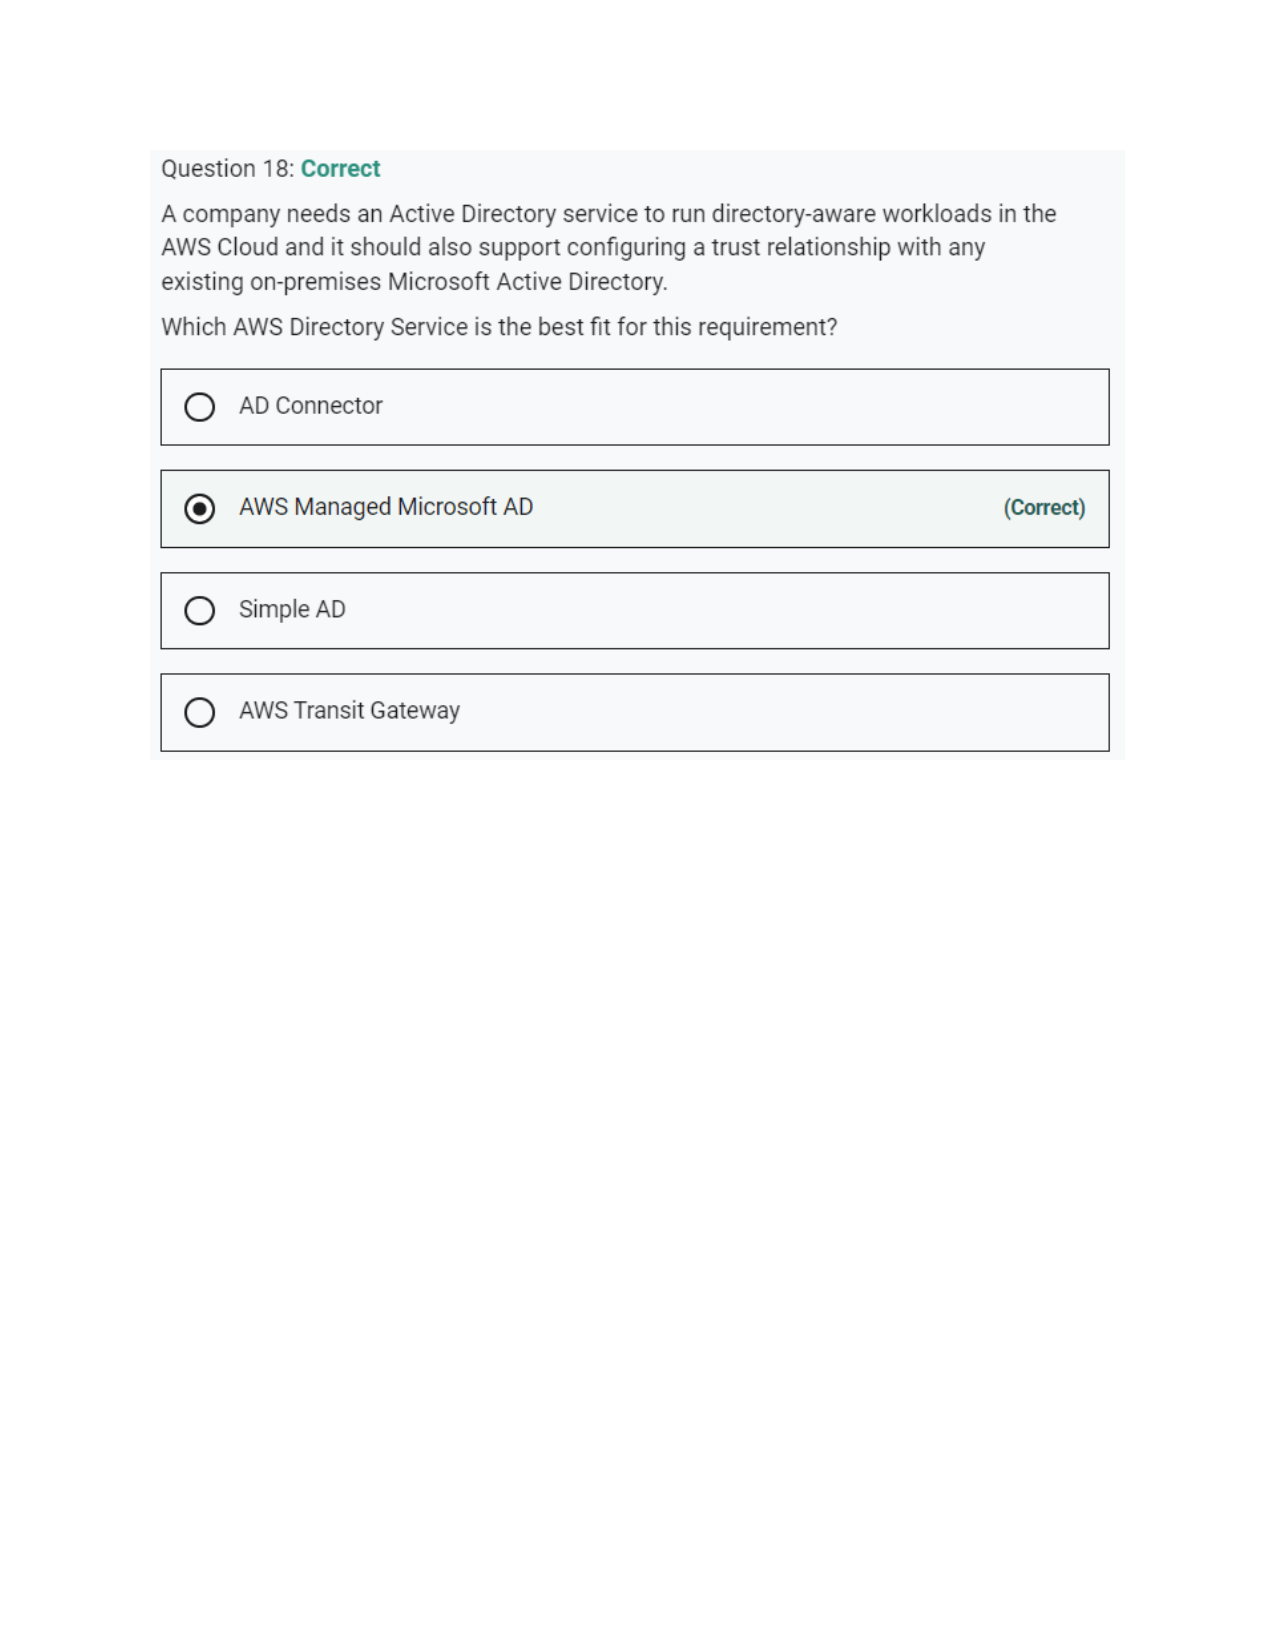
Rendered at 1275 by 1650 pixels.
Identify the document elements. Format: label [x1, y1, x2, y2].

picture [150, 150, 1125, 760]
